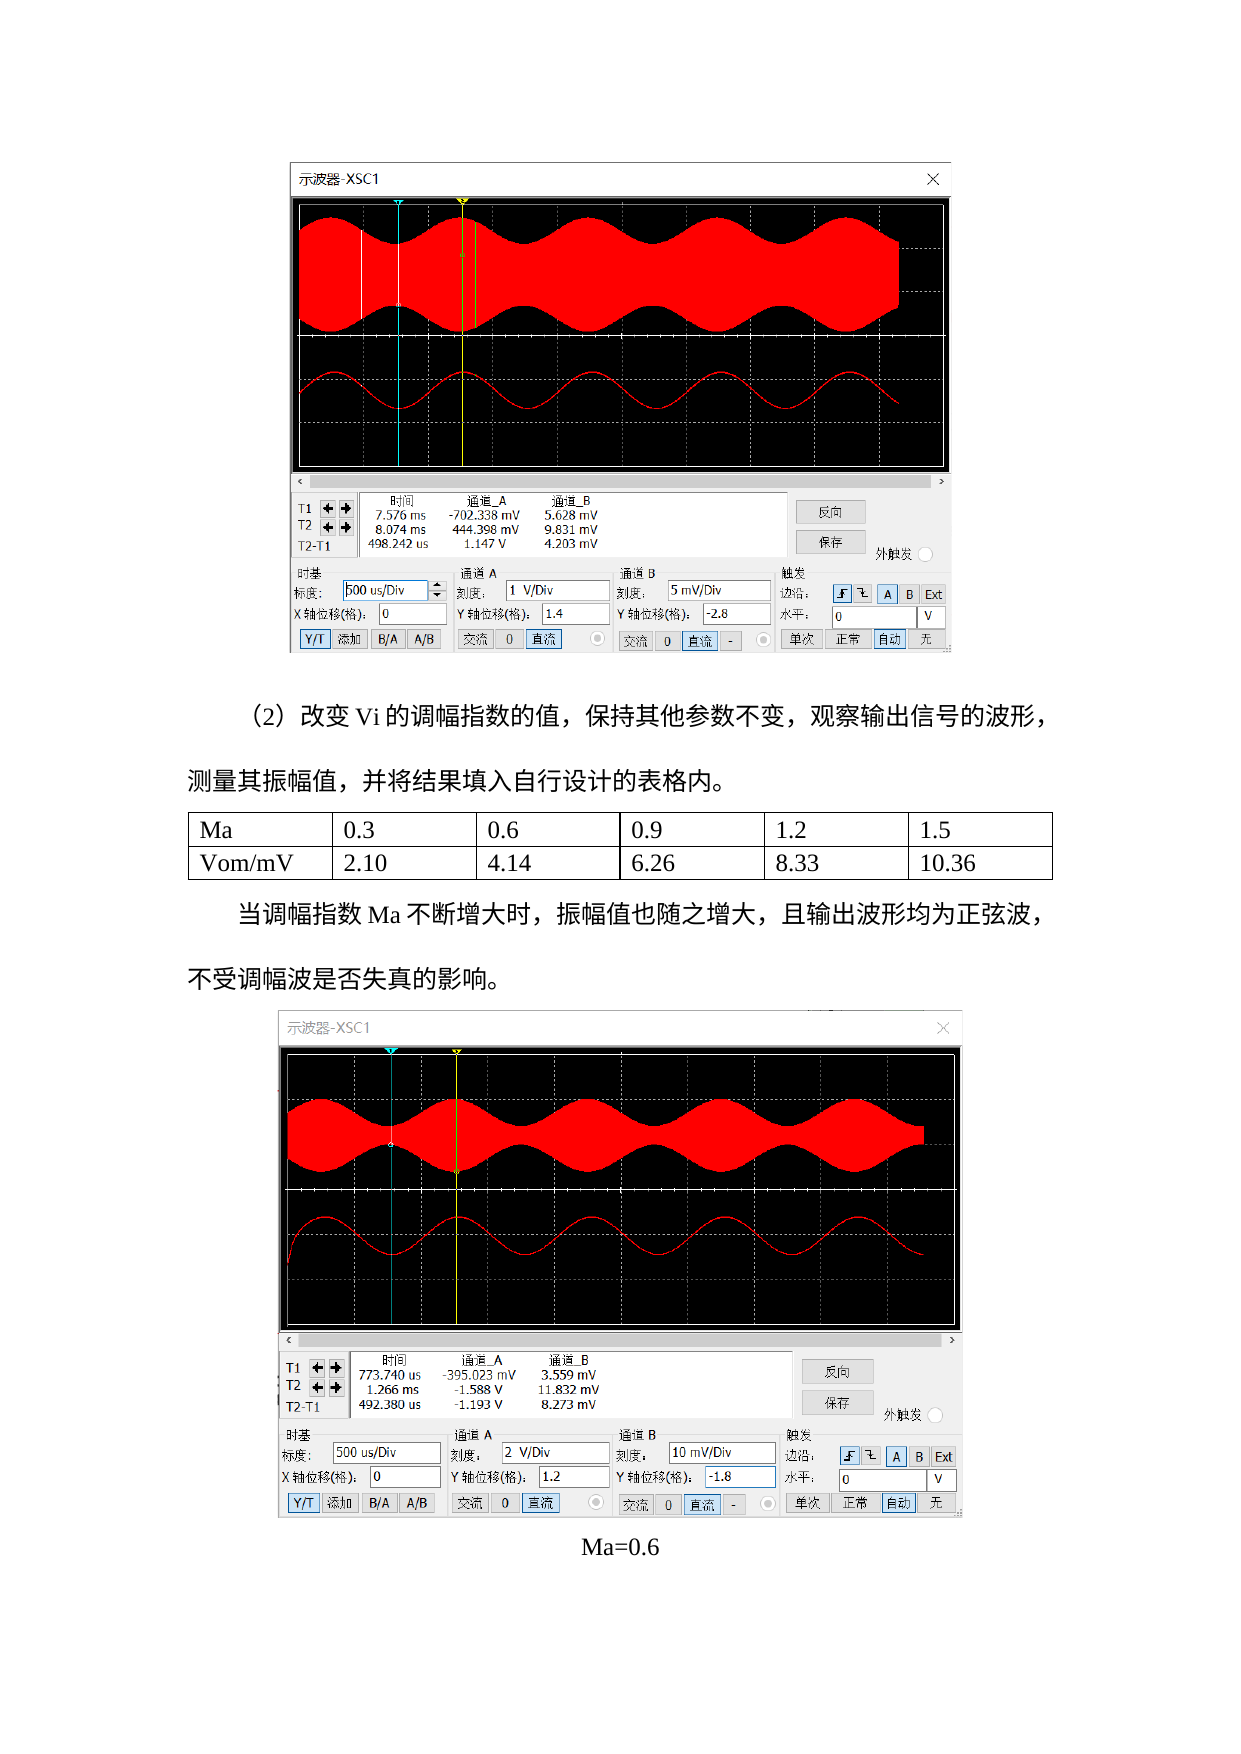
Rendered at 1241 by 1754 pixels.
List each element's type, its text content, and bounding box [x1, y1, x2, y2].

table_cell Vom/mV [189, 847, 332, 879]
text Ma=0.6 [187, 1530, 1053, 1563]
table_header 0.6 [477, 813, 619, 846]
picture [277, 1010, 963, 1518]
table_header 0.9 [621, 813, 764, 846]
table_header 1.2 [765, 813, 908, 846]
table_header 0.3 [333, 813, 476, 846]
table_cell 4.14 [477, 847, 619, 879]
table_cell 10.36 [909, 847, 1052, 879]
table_cell 8.33 [765, 847, 908, 879]
table_cell 2.10 [333, 847, 476, 879]
text 当调幅指数Ma不断增大时，振幅值也随之增大，且输出波形均为正弦波，不受调幅波是否失真的影响。 [187, 880, 1053, 1010]
text （2）改变Vi的调幅指数的值，保持其他参数不变，观察输出信号的波形，测量其振幅值，并将结果填入自行设计的表格内。 [187, 682, 1053, 812]
table_cell 6.26 [621, 847, 764, 879]
table_header Ma [189, 813, 332, 846]
picture [289, 162, 952, 653]
table_header 1.5 [909, 813, 1052, 846]
